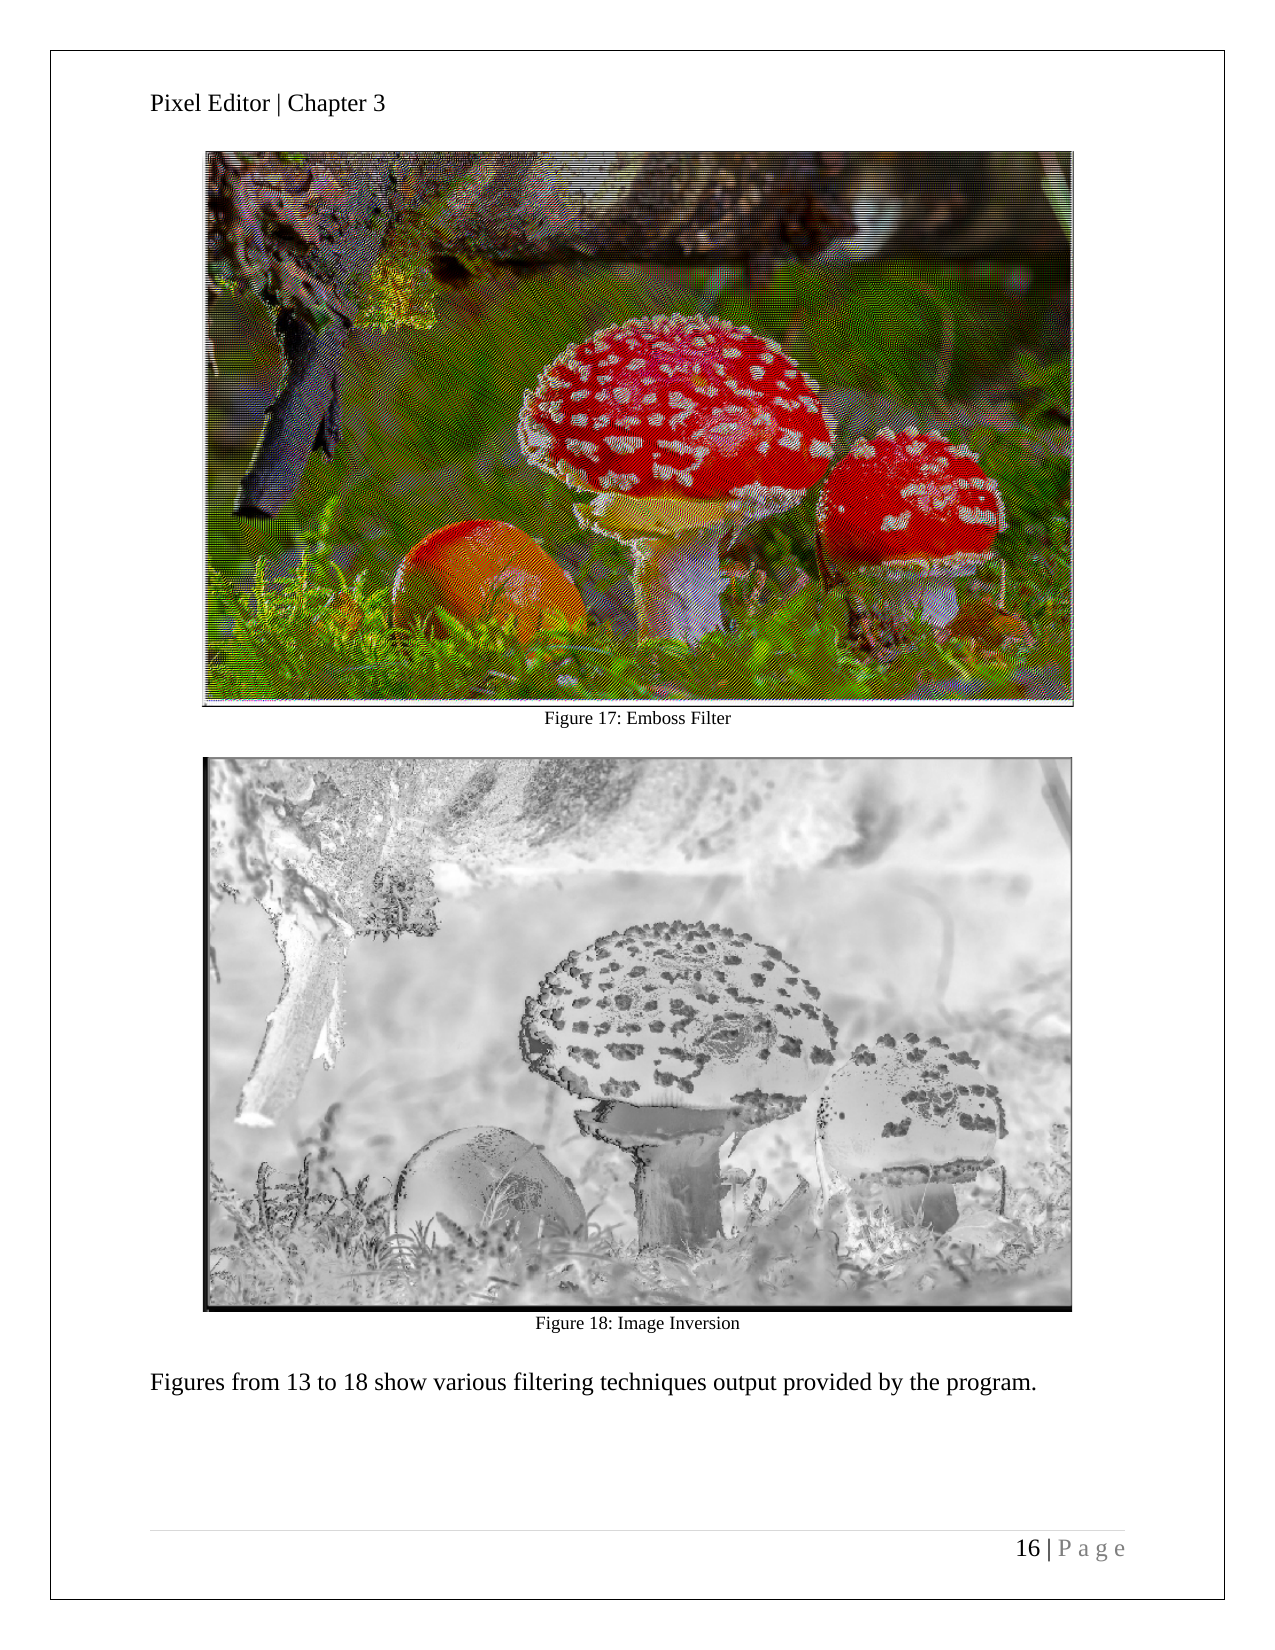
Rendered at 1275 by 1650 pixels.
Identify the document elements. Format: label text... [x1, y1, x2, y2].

text Figures from 13 to 18 show various filtering techniques output provided by the program. [150, 1367, 1125, 1395]
picture [201, 150, 1074, 707]
text Figure 18: Image Inversion [150, 1312, 1125, 1333]
picture [202, 757, 1073, 1312]
text Figure 17: Emboss Filter [150, 707, 1125, 728]
